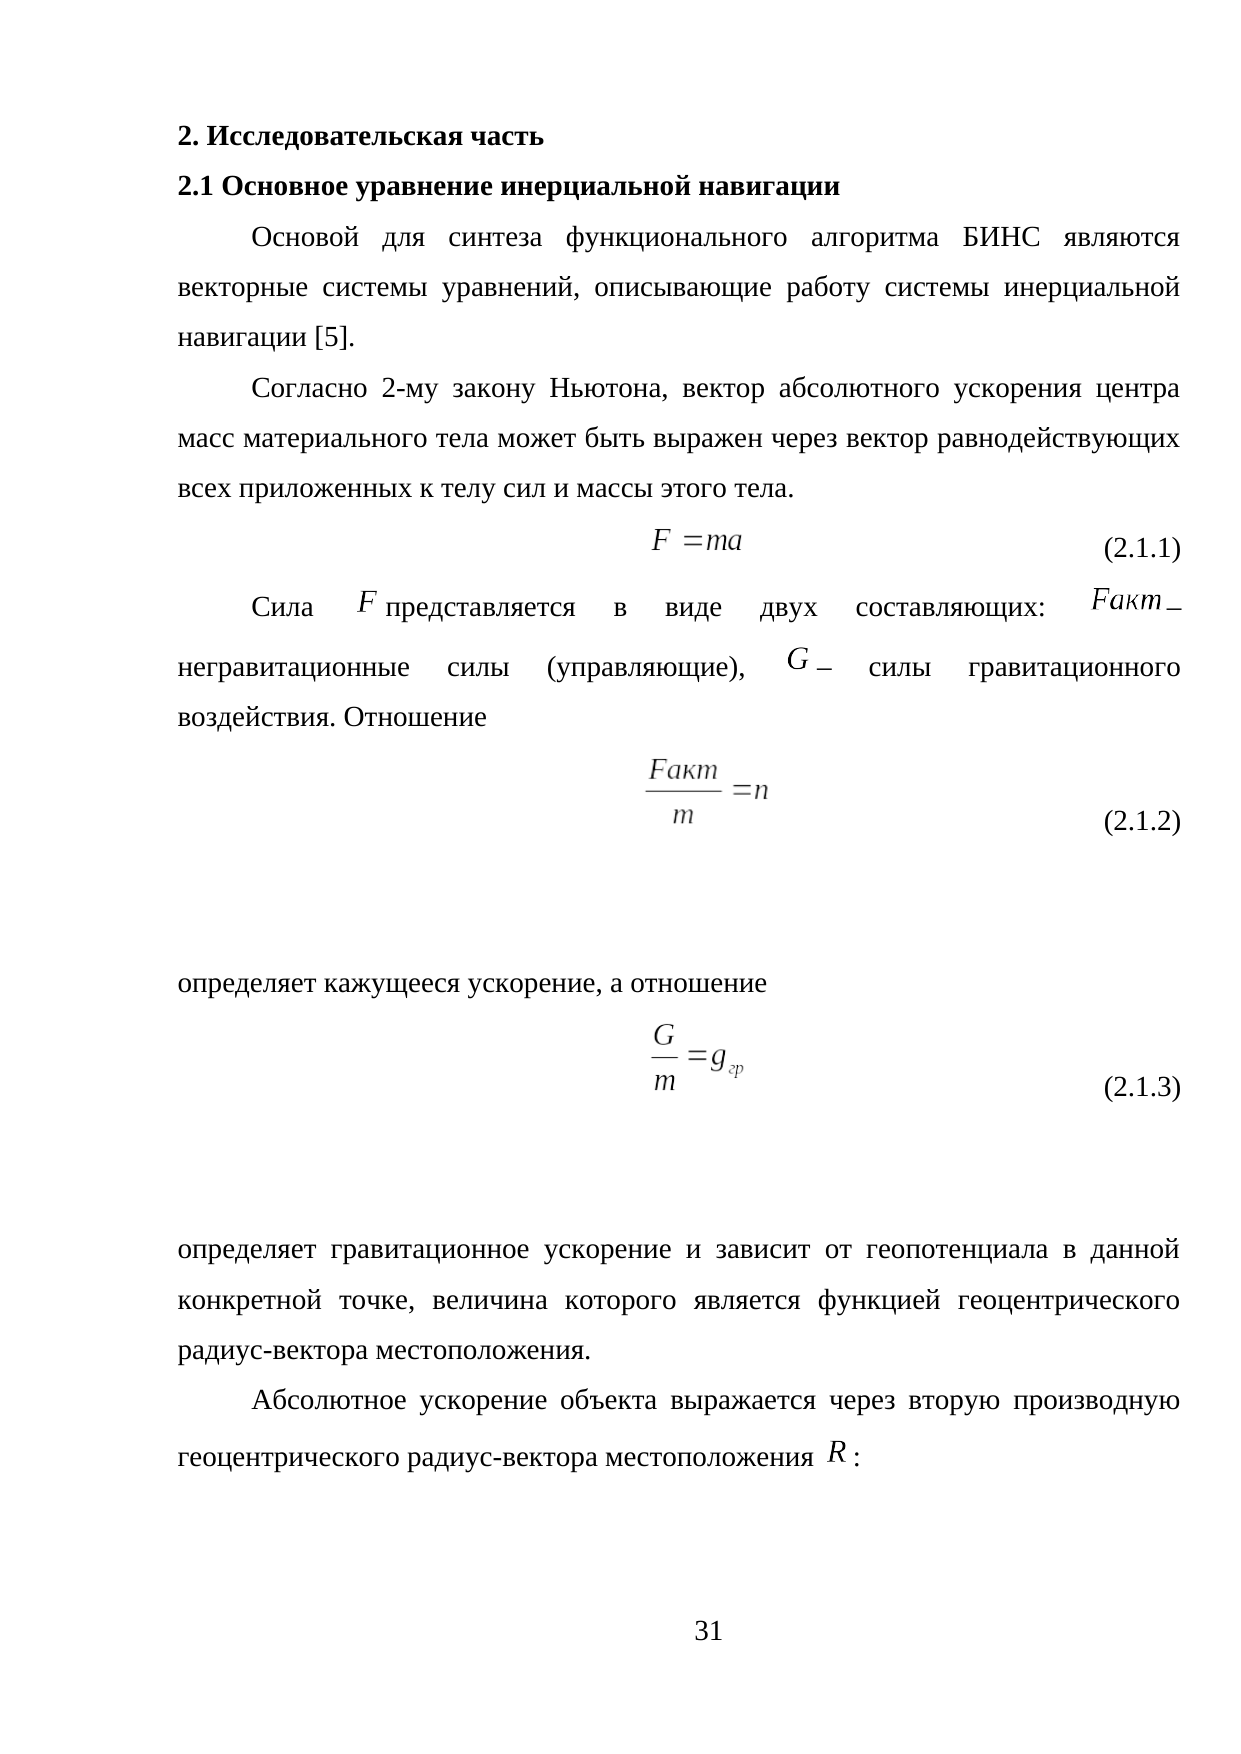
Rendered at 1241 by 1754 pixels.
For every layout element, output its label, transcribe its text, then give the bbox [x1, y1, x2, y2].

text Абсолютное ускорение объекта выражается через вторую производную геоцентрического радиус-вектора местоположения : [177, 1382, 1181, 1473]
text 2. Исследовательская часть [177, 118, 1181, 152]
text (2.1.1) [177, 521, 1181, 563]
text 2.1 Основное уравнение инерциальной навигации [177, 168, 1181, 202]
text Основой для синтеза функционального алгоритма БИНС являются векторные системы уравнений, описывающие работу системы инерциальной навигации [5]. [177, 219, 1181, 353]
text (2.1.3) [177, 1016, 1181, 1159]
text Сила представляется в виде двух составляющих: – негравитационные силы (управляющие), – силы гравитационного воздействия. Отношение [177, 580, 1181, 733]
text определяет кажущееся ускорение, а отношение [177, 965, 1181, 999]
text Согласно 2-му закону Ньютона, вектор абсолютного ускорения центра масс материального тела может быть выражен через вектор равнодействующих всех приложенных к телу сил и массы этого тела. [177, 370, 1181, 504]
text (2.1.2) [177, 750, 1181, 893]
text определяет гравитационное ускорение и зависит от геопотенциала в данной конкретной точке, величина которого является функцией геоцентрического радиус-вектора местоположения. [177, 1231, 1181, 1366]
